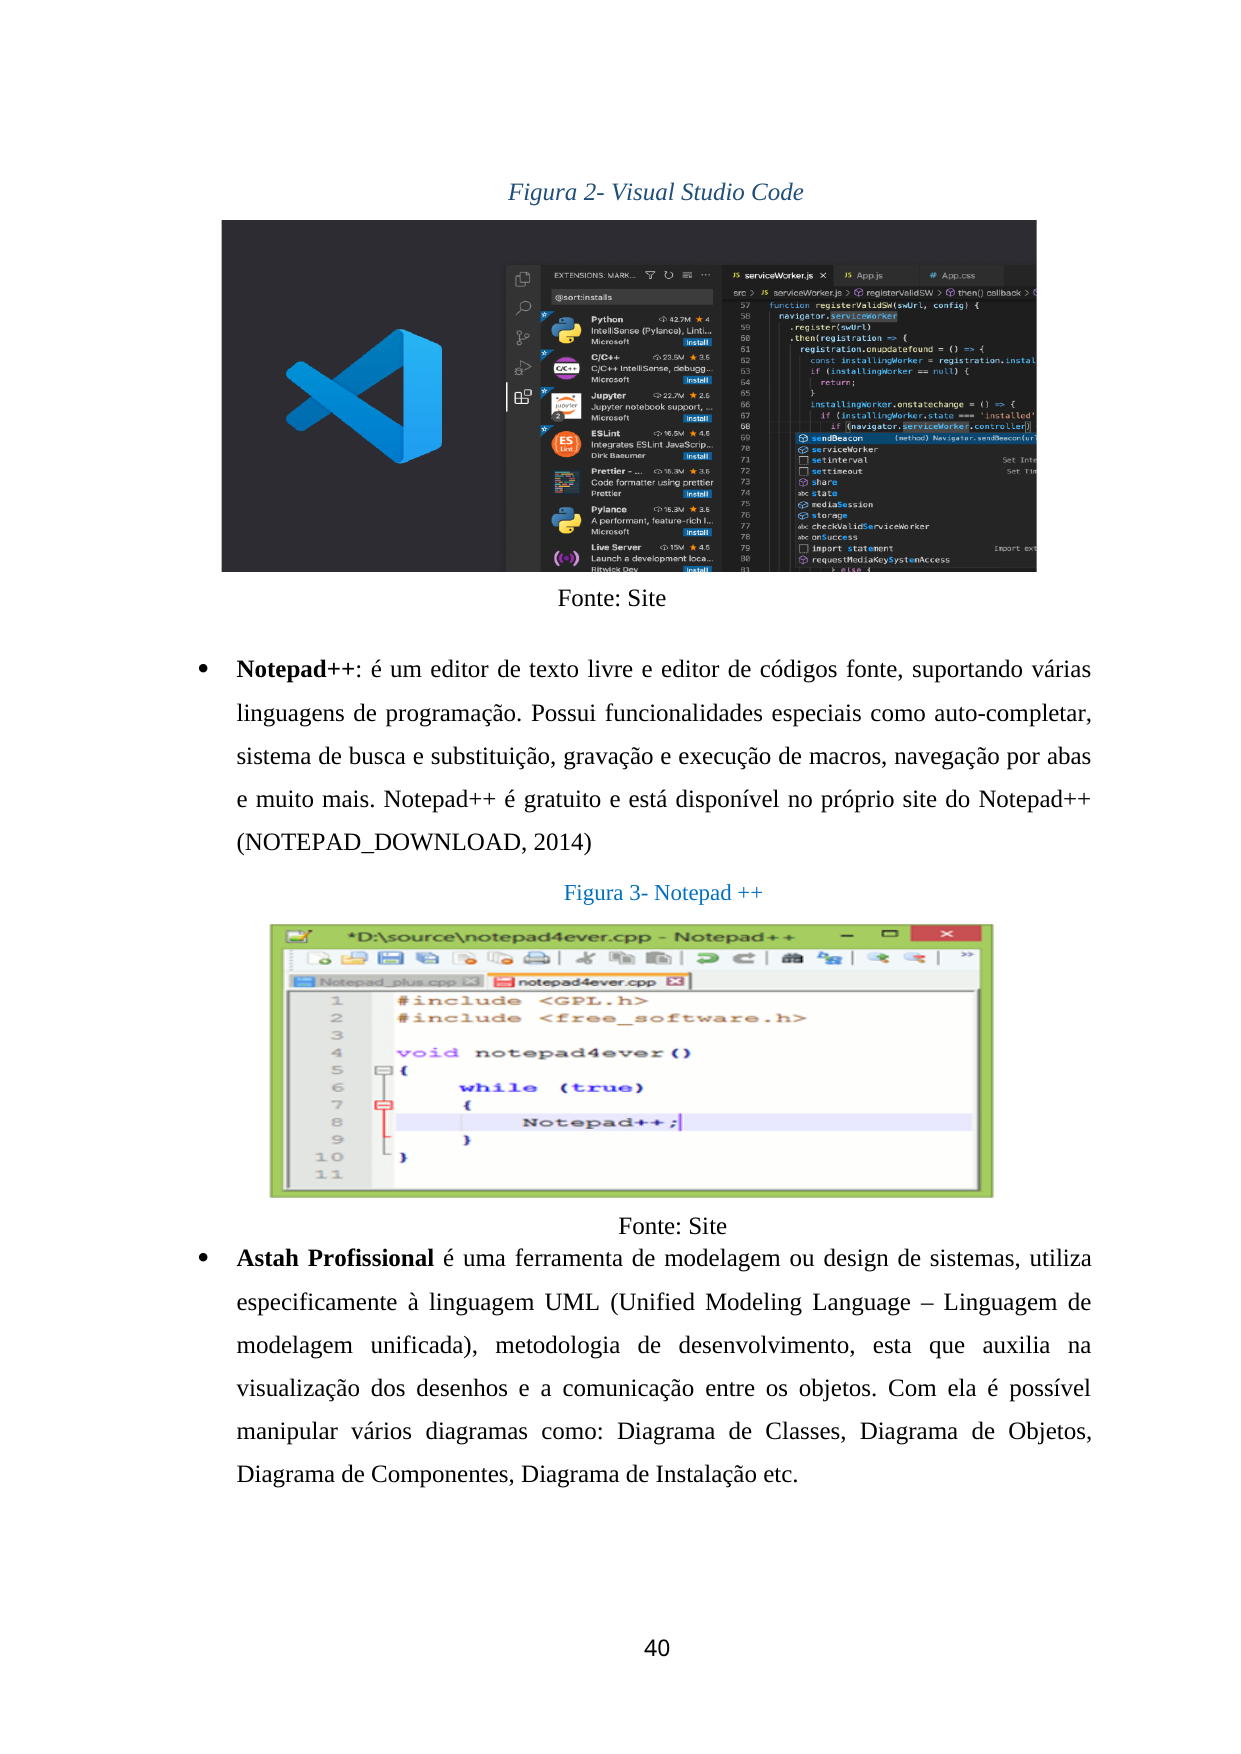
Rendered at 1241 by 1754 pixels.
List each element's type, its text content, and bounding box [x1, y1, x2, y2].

text Figura 2- Visual Studio Code [148, 177, 1092, 206]
picture [221, 220, 1037, 572]
picture [267, 923, 994, 1198]
list Notepad++: é um editor de texto livre e editor de códigos fonte, suportando várias linguagens de programação. Possui funcionalidades especiais como auto-completar, sistema de busca e substituição, gravação e execução de macros, navegação por abas e muito mais. Notepad++ é gratuito e está disponível no próprio site do Notepad++ (NOTEPAD_DOWNLOAD, 2014) [199, 654, 1092, 856]
